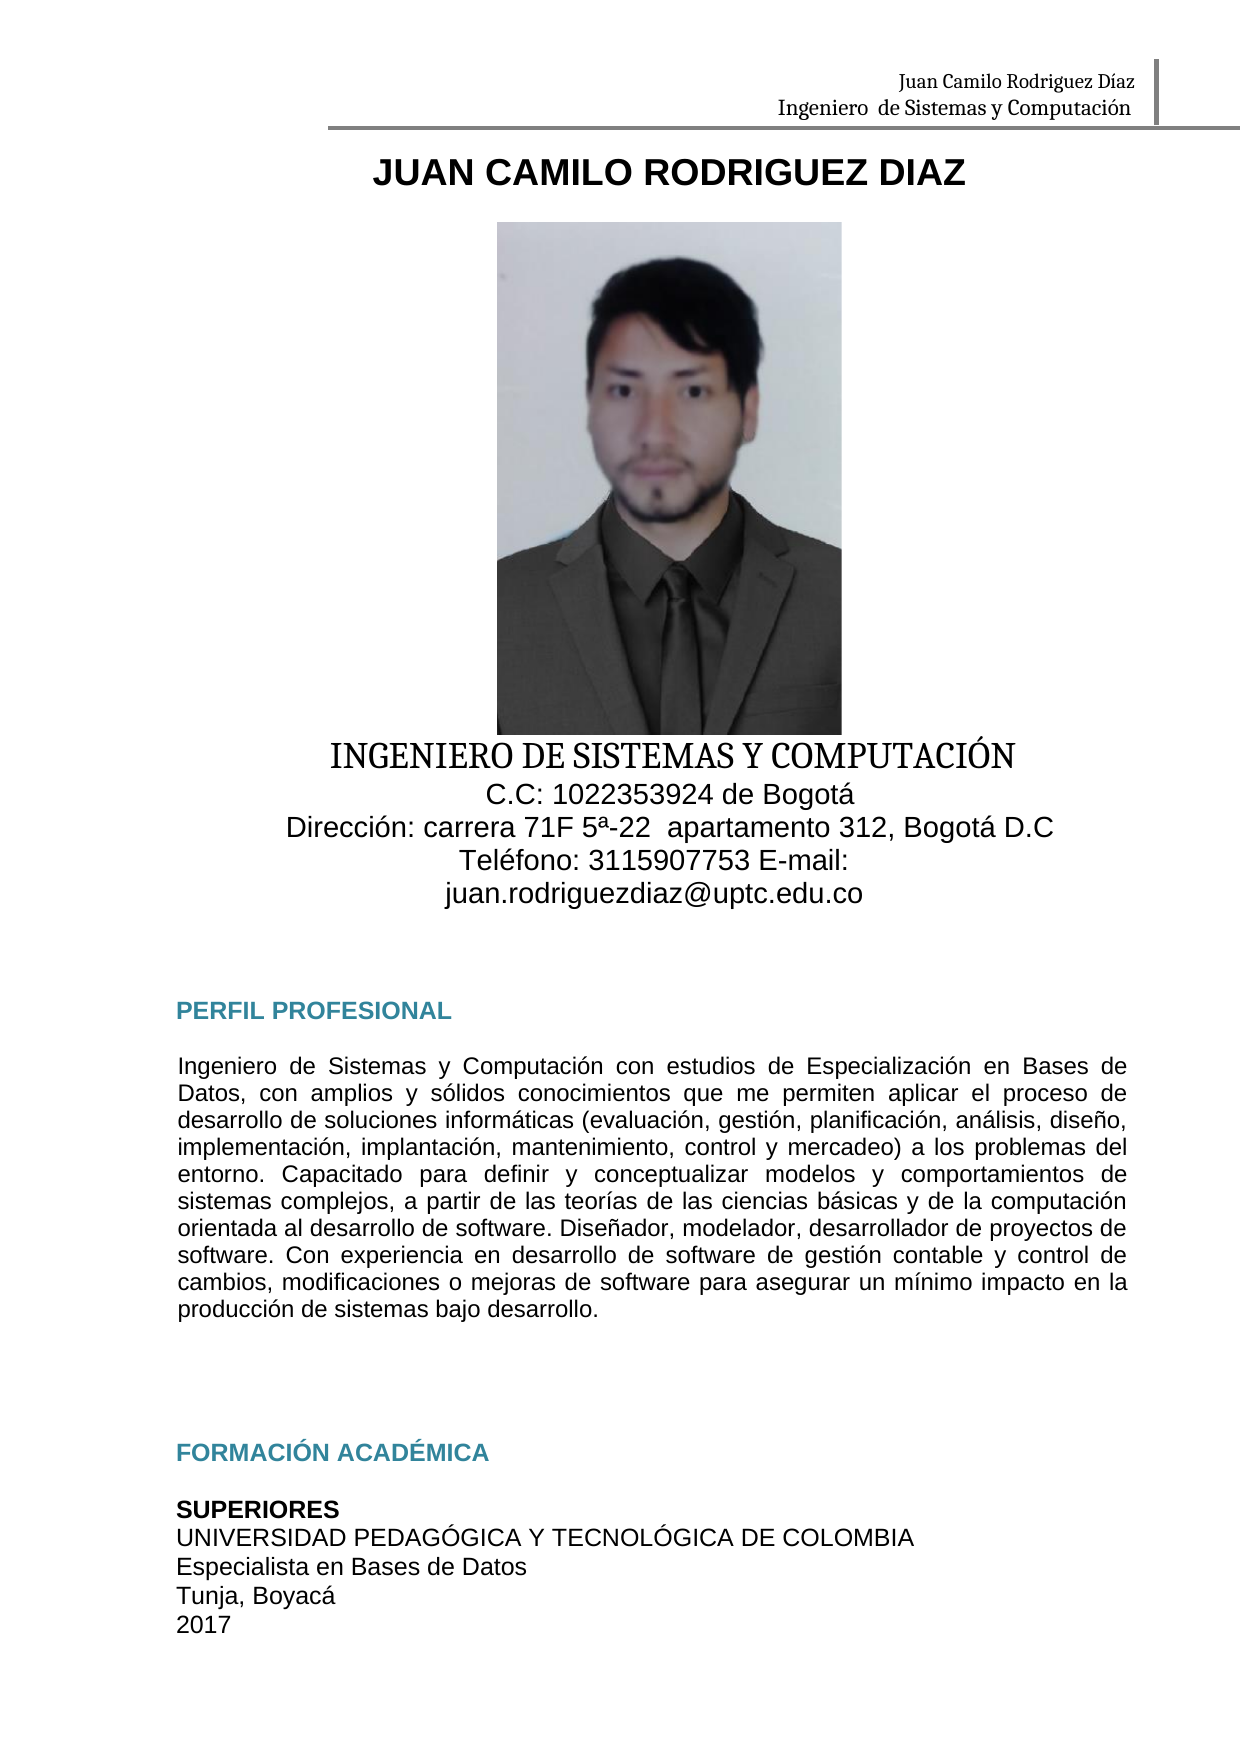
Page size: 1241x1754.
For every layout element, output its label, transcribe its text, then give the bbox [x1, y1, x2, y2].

text Teléfono: 3115907753 E-mail: juan.rodriguezdiaz@uptc.edu.co [391, 844, 917, 909]
text JUAN CAMILO RODRIGUEZ DIAZ [150, 150, 1189, 193]
subtitle PERFIL PROFESIONAL [176, 996, 1190, 1024]
picture [497, 221, 842, 735]
text Dirección: carrera 71F 5ª-22 apartamento 312, Bogotá D.C [150, 811, 1190, 844]
text Tunja, Boyacá [176, 1582, 1190, 1610]
text C.C: 1022353924 de Bogotá [150, 778, 1190, 811]
subtitle FORMACIÓN ACADÉMICA [176, 1438, 1190, 1467]
text Ingeniero de Sistemas y Computación con estudios de Especialización en Bases de Datos, con amplios y sólidos conocimientos que me permiten aplicar el proceso de desarrollo de soluciones informáticas (evaluación, gestión, planificación, análisis, diseño, implementación, implantación, mantenimiento, control y mercadeo) a los problemas del entorno. Capacitado para definir y conceptualizar modelos y comportamientos de sistemas complejos, a partir de las teorías de las ciencias básicas y de la computación orientada al desarrollo de software. Diseñador, modelador, desarrollador de proyectos de software. Con experiencia en desarrollo de software de gestión contable y control de cambios, modificaciones o mejoras de software para asegurar un mínimo impacto en la producción de sistemas bajo desarrollo. [177, 1053, 1129, 1323]
text INGENIERO DE SISTEMAS Y COMPUTACIÓN [150, 735, 1189, 778]
text SUPERIORES [176, 1496, 1190, 1524]
text Especialista en Bases de Datos [176, 1553, 1190, 1581]
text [176, 1524, 1190, 1552]
text 2017 [176, 1611, 1190, 1639]
